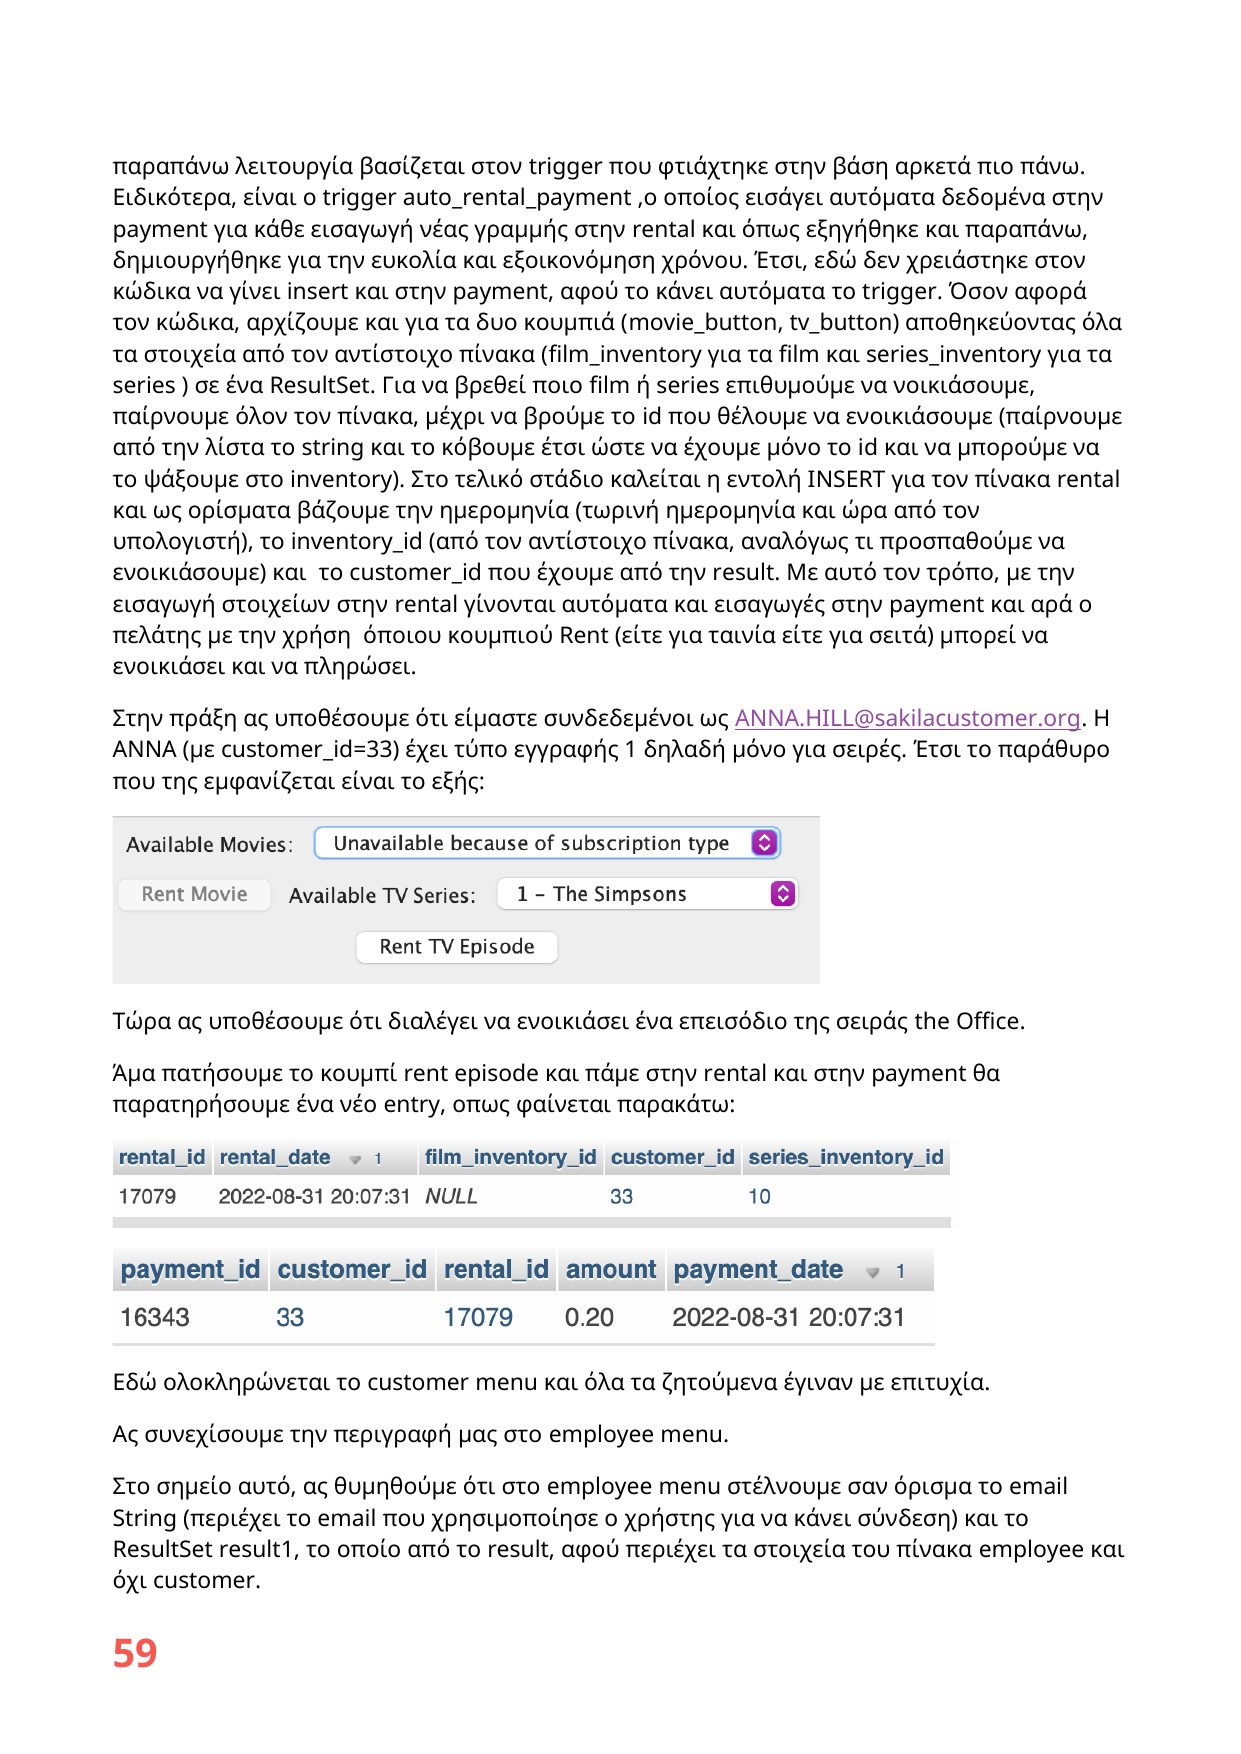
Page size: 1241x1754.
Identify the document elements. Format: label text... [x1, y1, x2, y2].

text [112, 150, 1128, 681]
picture [112, 1248, 938, 1346]
text Εδώ ολοκληρώνεται το customer menu και όλα τα ζητούμενα έγιναν με επιτυχία. [112, 1366, 1128, 1397]
text Ας συνεχίσουμε την περιγραφή μας στο employee menu. [112, 1418, 1128, 1449]
text Στην πράξη ας υποθέσουμε ότι είμαστε συνδεδεμένοι ως ANNA.HILL@sakilacustomer.org. Η ANNA (με customer_id=33) έχει τύπο εγγραφής 1 δηλαδή μόνο για σειρές. Έτσι το παράθυρο που της εμφανίζεται είναι το εξής: [112, 702, 1128, 796]
text Στο σημείο αυτό, ας θυμηθούμε ότι στο employee menu στέλνουμε σαν όρισμα το email String (περιέχει το email που χρησιμοποίησε ο χρήστης για να κάνει σύνδεση) και το ResultSet result1, το οποίο από το result, αφού περιέχει τα στοιχεία του πίνακα employee και όχι customer. [112, 1470, 1128, 1595]
picture [112, 816, 821, 984]
text Τώρα ας υποθέσουμε ότι διαλέγει να ενοικιάσει ένα επεισόδιο της σειράς the Office. [112, 1005, 1128, 1036]
picture [112, 1140, 960, 1228]
text Άμα πατήσουμε το κουμπί rent episode και πάμε στην rental και στην payment θα παρατηρήσουμε ένα νέο entry, oπως φαίνεται παρακάτω: [112, 1057, 1128, 1119]
